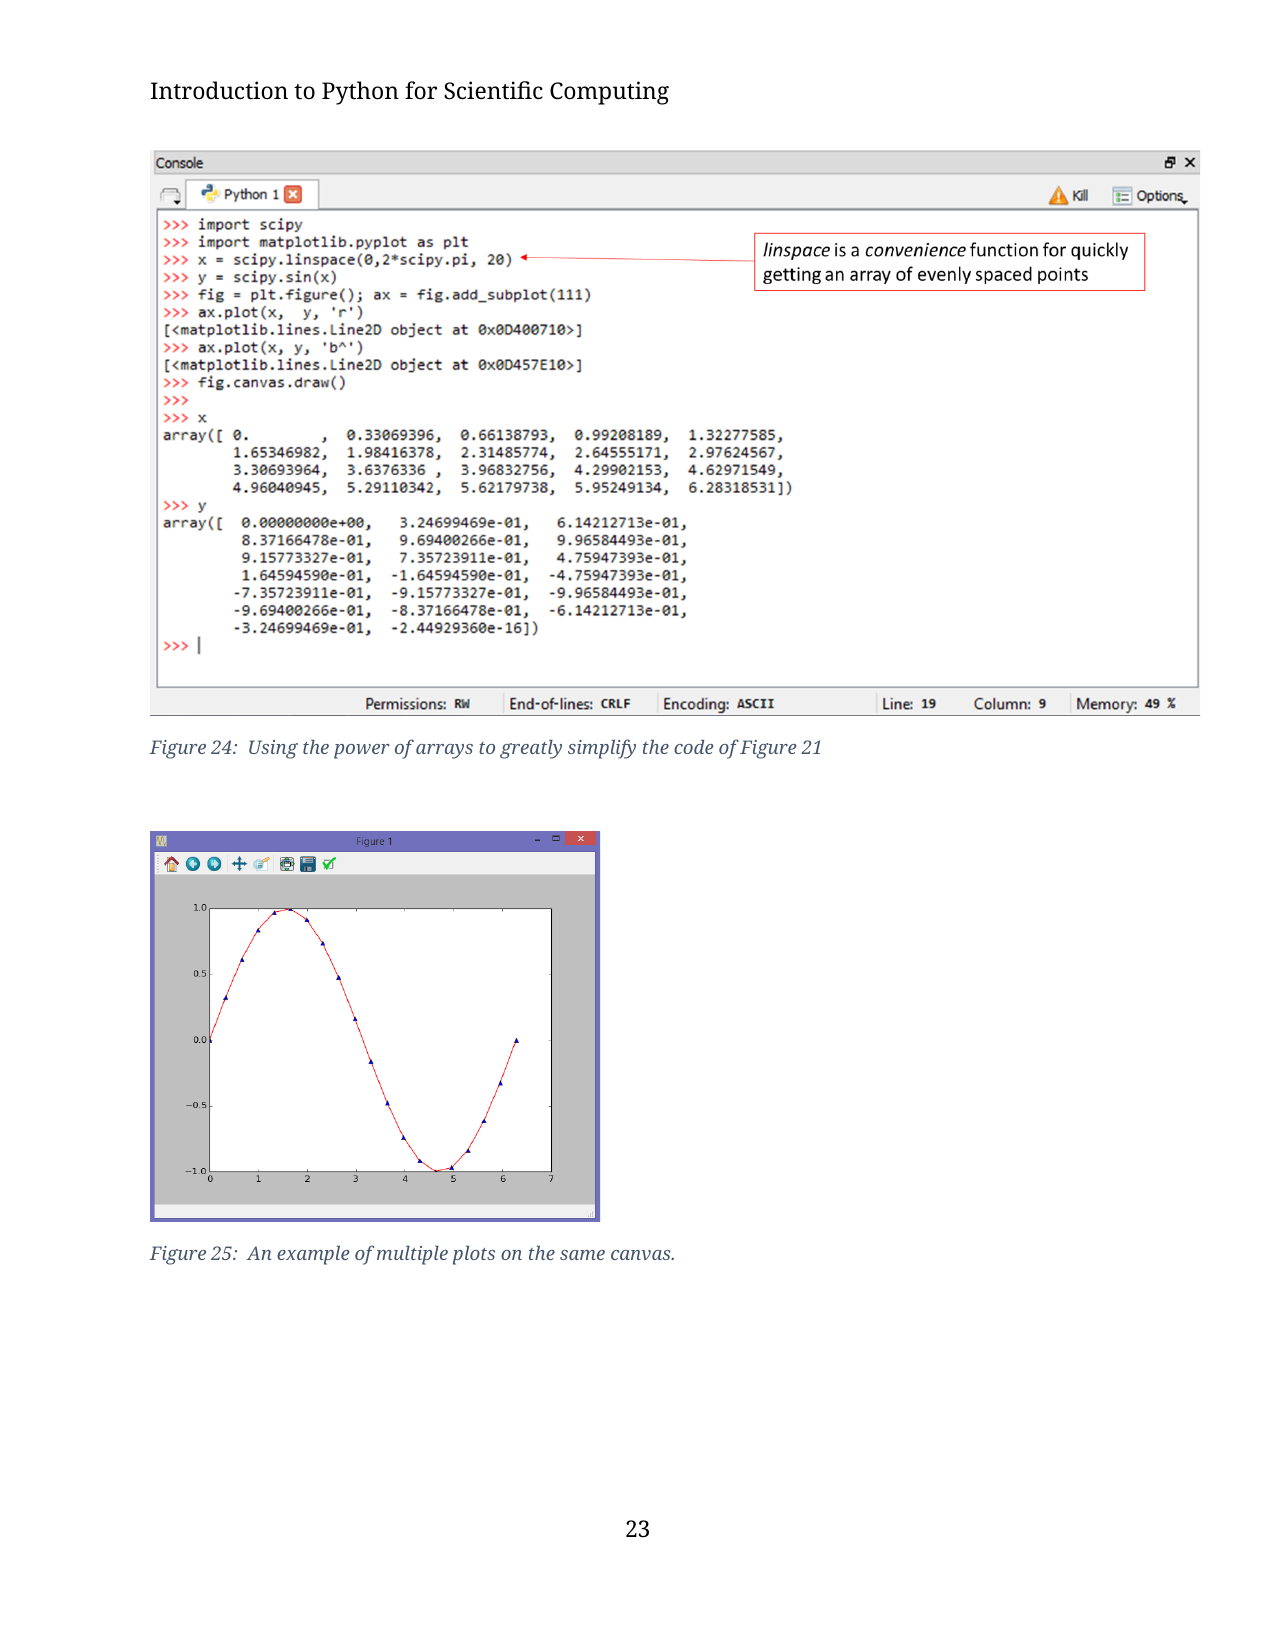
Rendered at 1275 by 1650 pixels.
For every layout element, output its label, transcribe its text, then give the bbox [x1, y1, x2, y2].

text Figure : Using the power of arrays to greatly simplify the code of Figure 21 [150, 734, 1125, 760]
picture [150, 831, 600, 1222]
picture [150, 150, 1200, 716]
text Figure : An example of multiple plots on the same canvas. [150, 1241, 1125, 1266]
